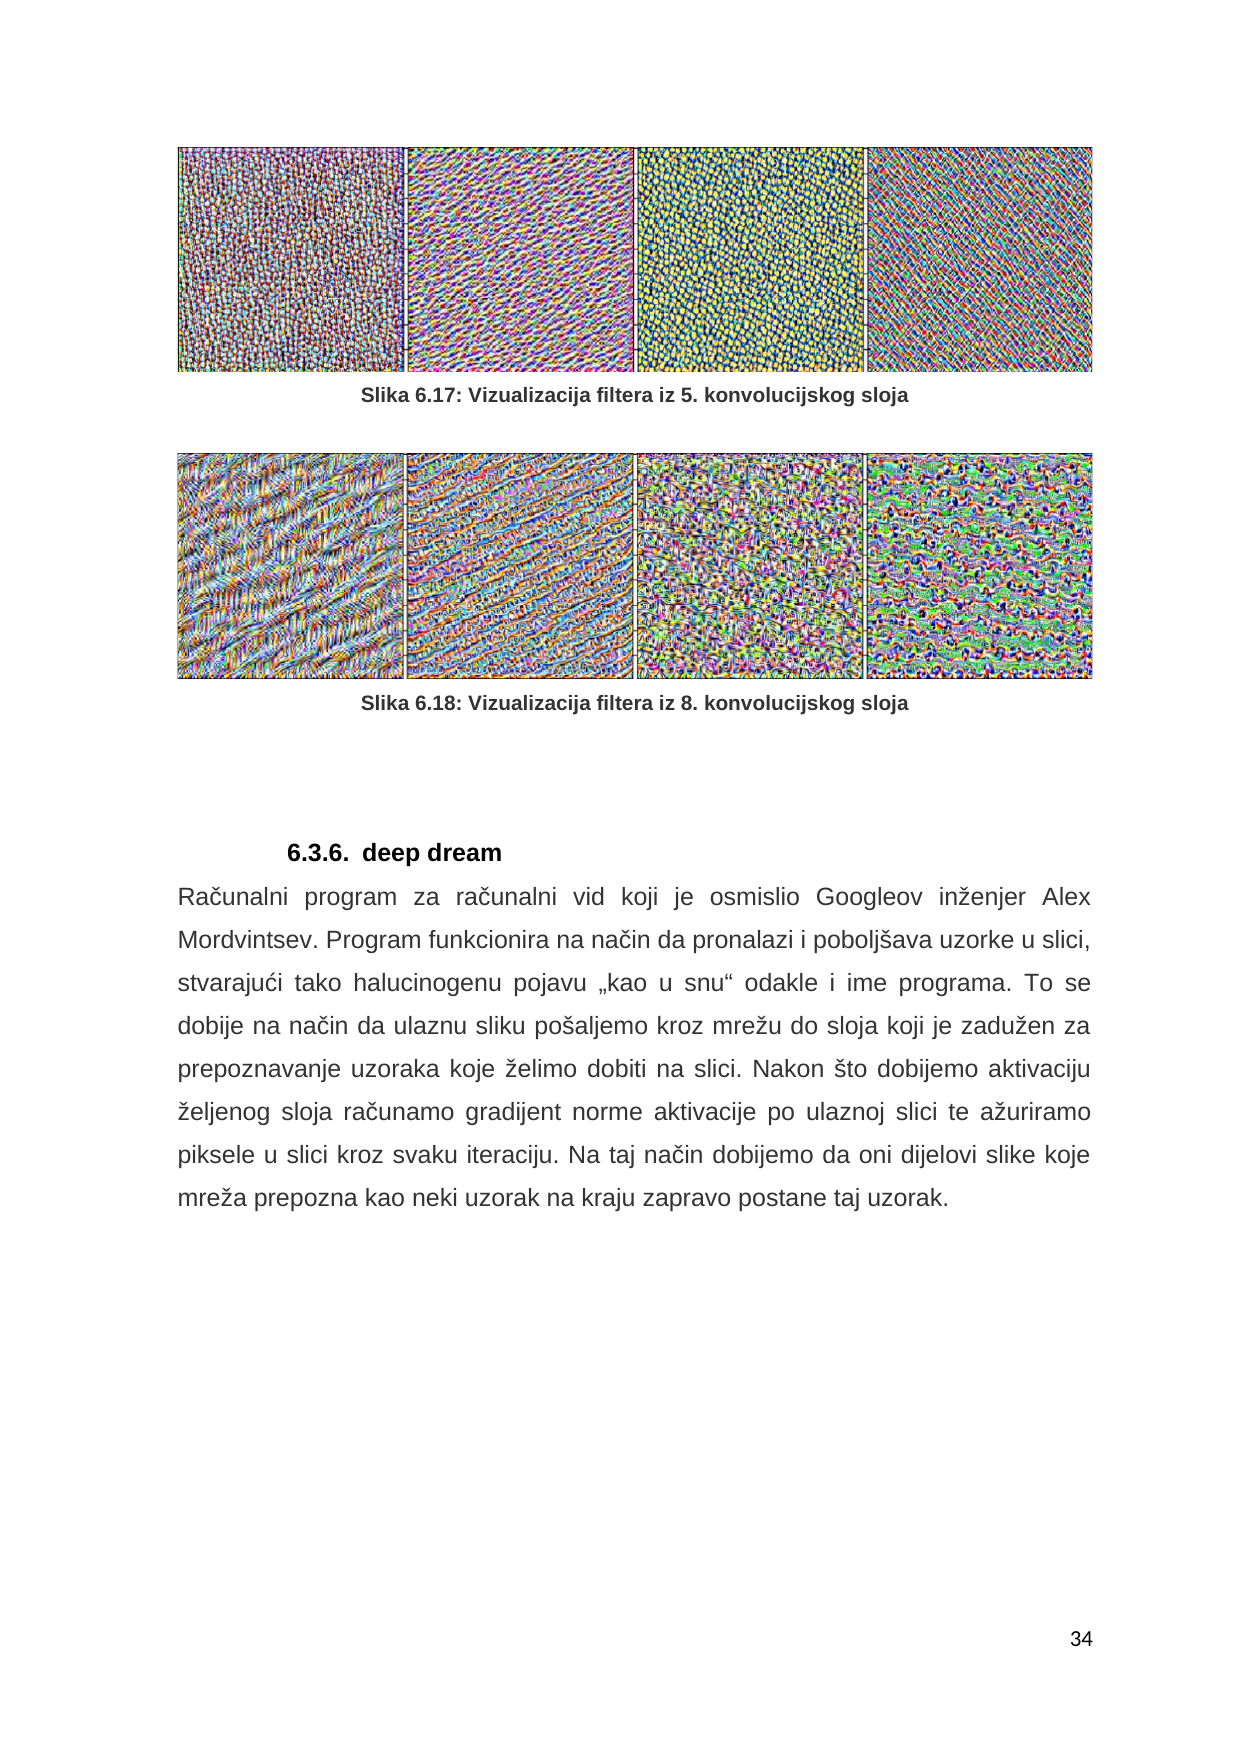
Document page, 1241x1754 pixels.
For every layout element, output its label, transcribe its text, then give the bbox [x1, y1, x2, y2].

text Računalni program za računalni vid koji je osmislio Googleov inženjer Alex Mordvintsev. Program funkcionira na način da pronalazi i poboljšava uzorke u slici, stvarajući tako halucinogenu pojavu „kao u snu“ odakle i ime programa. To se dobije na način da ulaznu sliku pošaljemo kroz mrežu do sloja koji je zadužen za prepoznavanje uzoraka koje želimo dobiti na slici. Nakon što dobijemo aktivaciju željenog sloja računamo gradijent norme aktivacije po ulaznoj slici te ažuriramo piksele u slici kroz svaku iteraciju. Na taj način dobijemo da oni dijelovi slike koje mreža prepozna kao neki uzorak na kraju zapravo postane taj uzorak. [177, 882, 1093, 1212]
subtitle deep dream [287, 838, 1093, 867]
text Slika 6.18: Vizualizacija filtera iz 8. konvolucijskog sloja [177, 679, 1093, 714]
text Slika 6.17: Vizualizacija filtera iz 5. konvolucijskog sloja [177, 372, 1093, 407]
picture [177, 147, 1093, 372]
picture [177, 453, 1093, 679]
